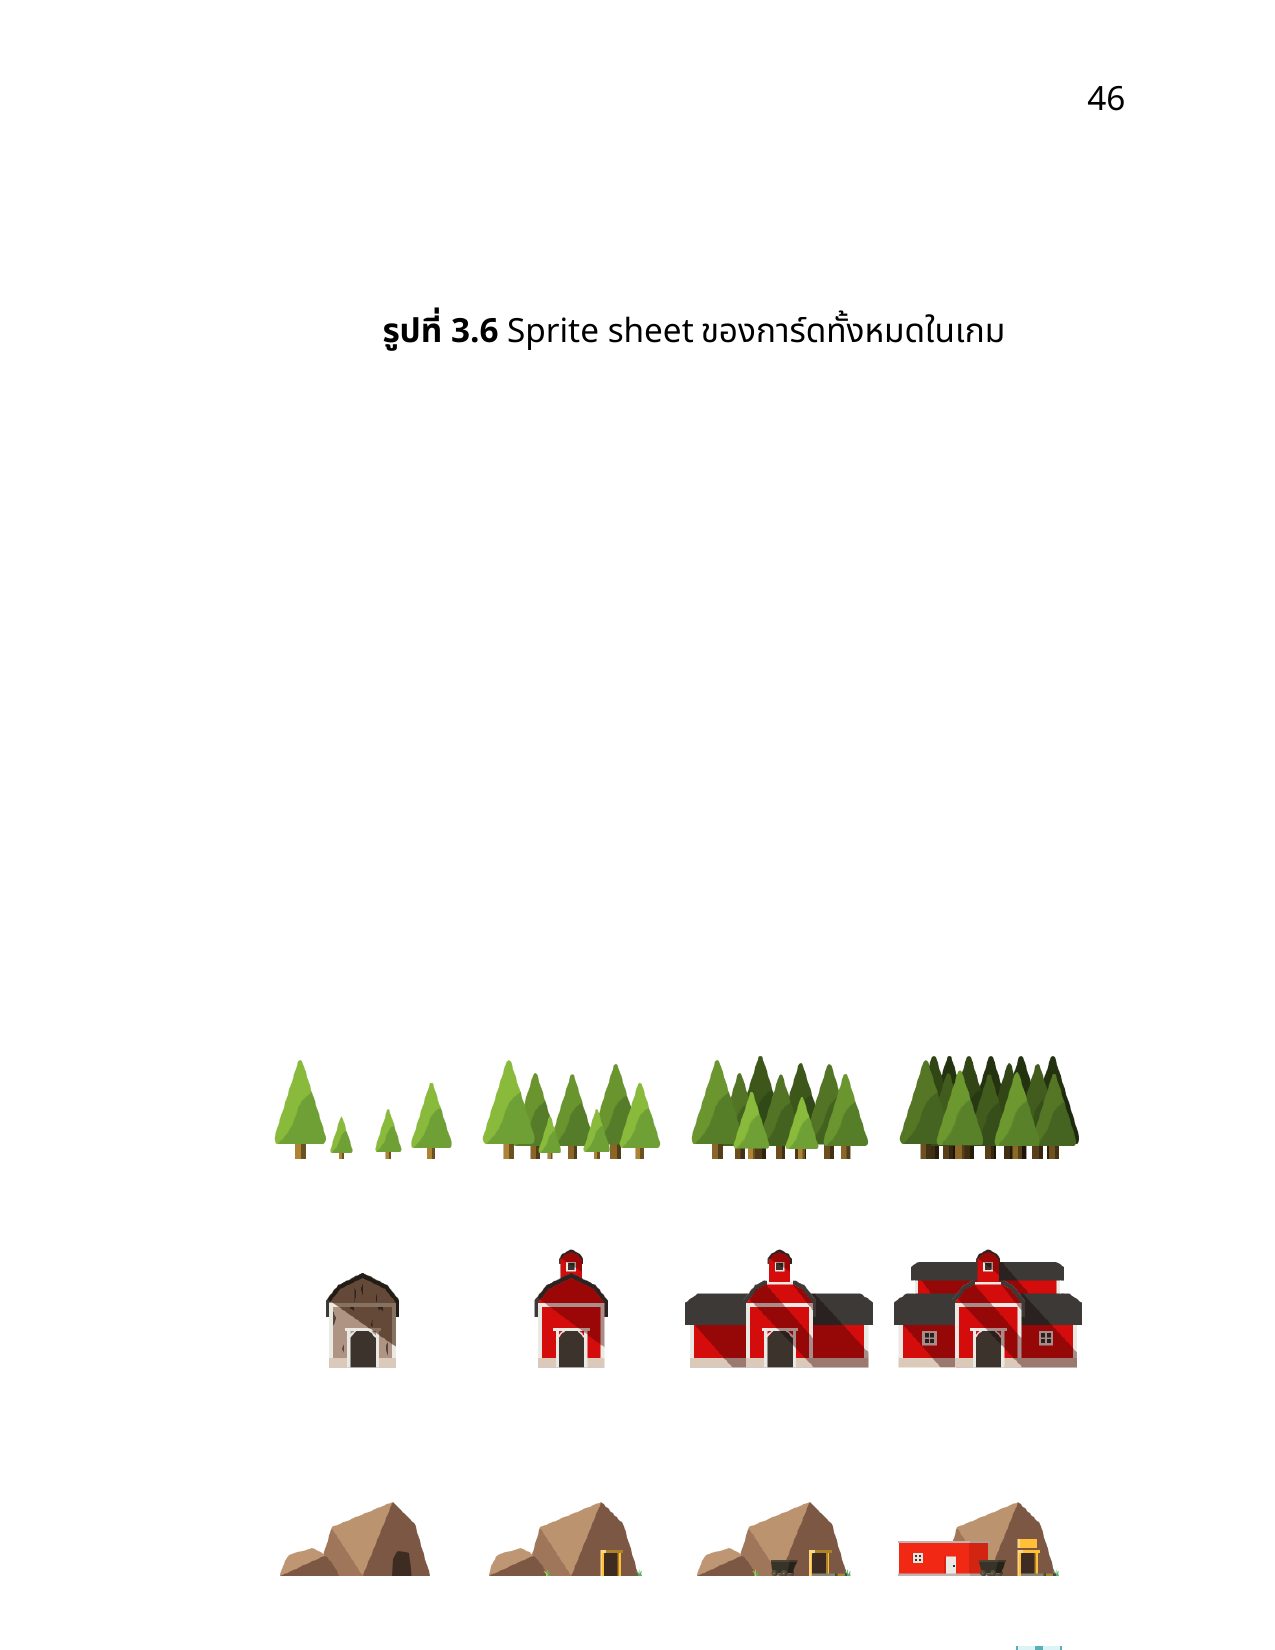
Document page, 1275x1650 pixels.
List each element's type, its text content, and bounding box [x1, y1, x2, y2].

text รูปที่ 3.6 Sprite sheetของการ์ดทั้งหมดในเกม [262, 307, 1125, 357]
picture [258, 965, 1092, 1650]
